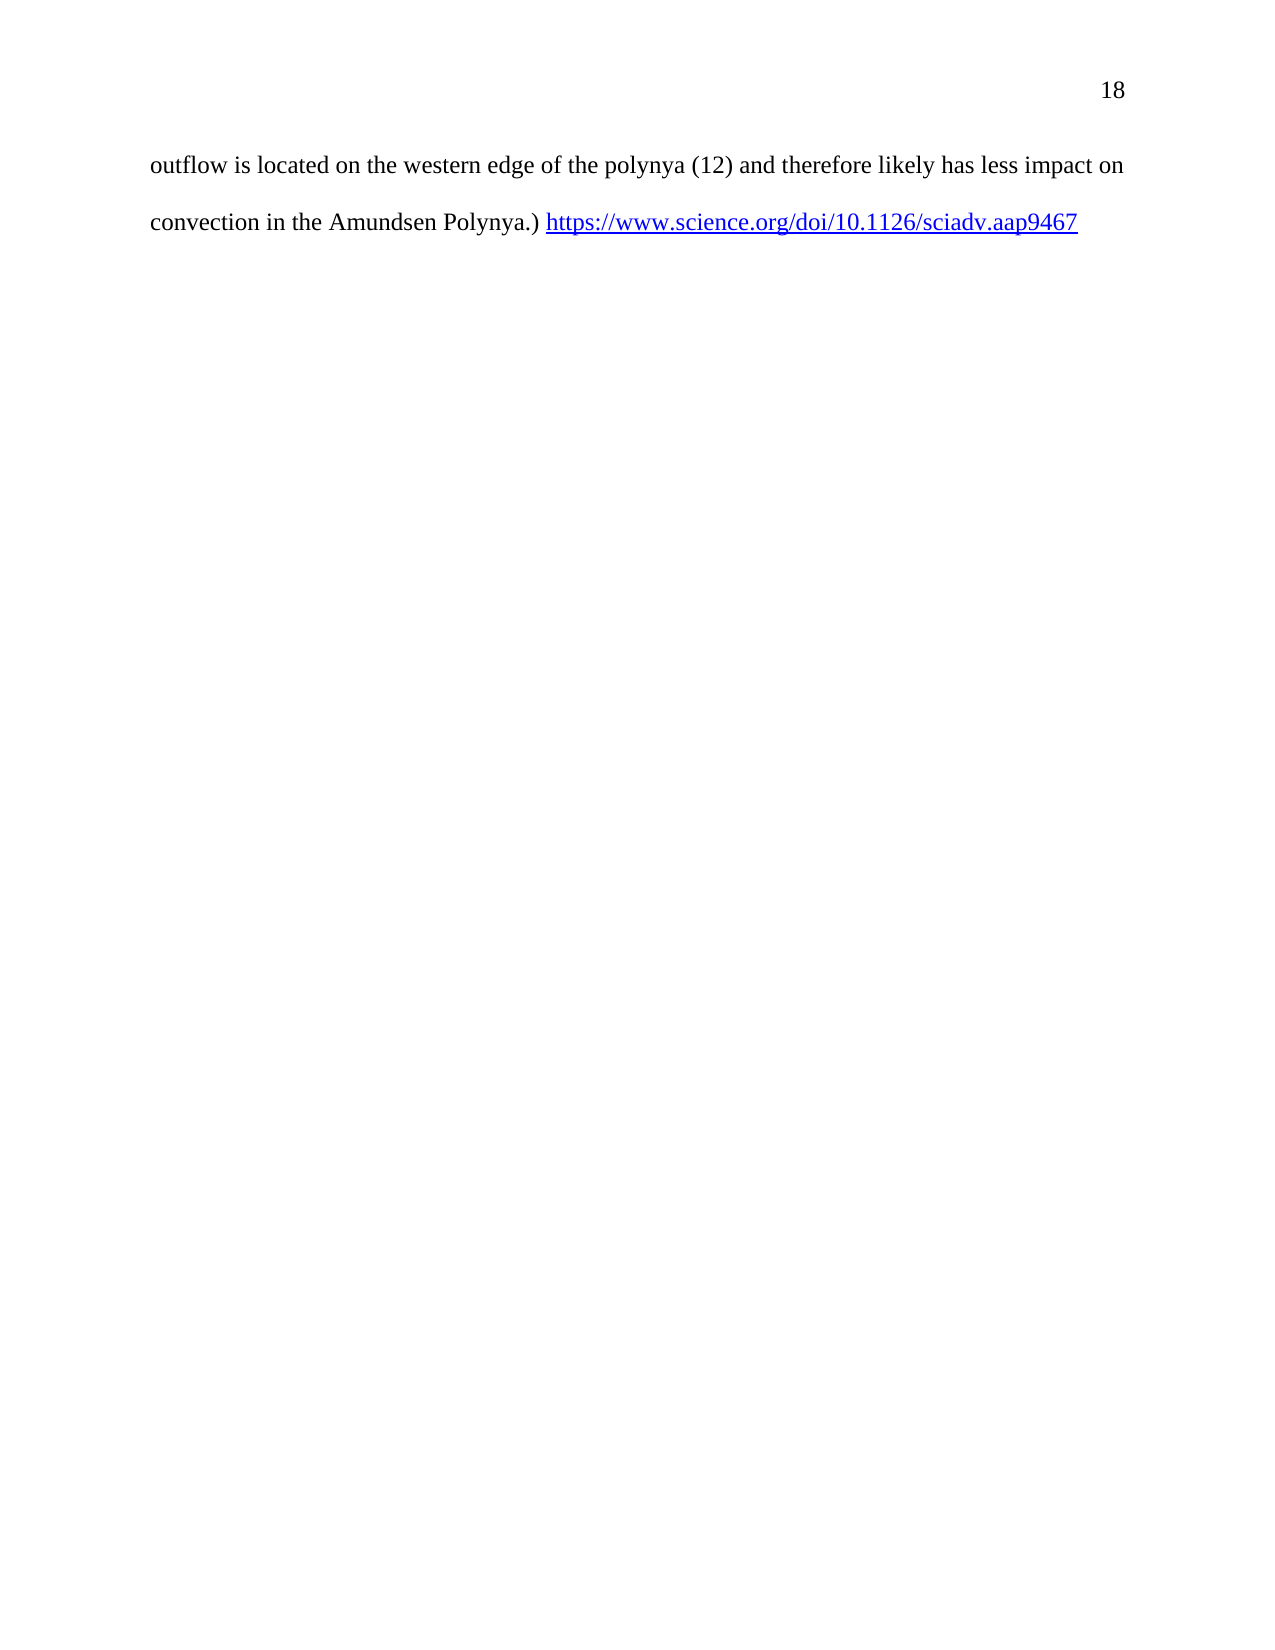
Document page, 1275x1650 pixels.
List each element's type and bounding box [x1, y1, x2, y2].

text [150, 150, 1125, 236]
